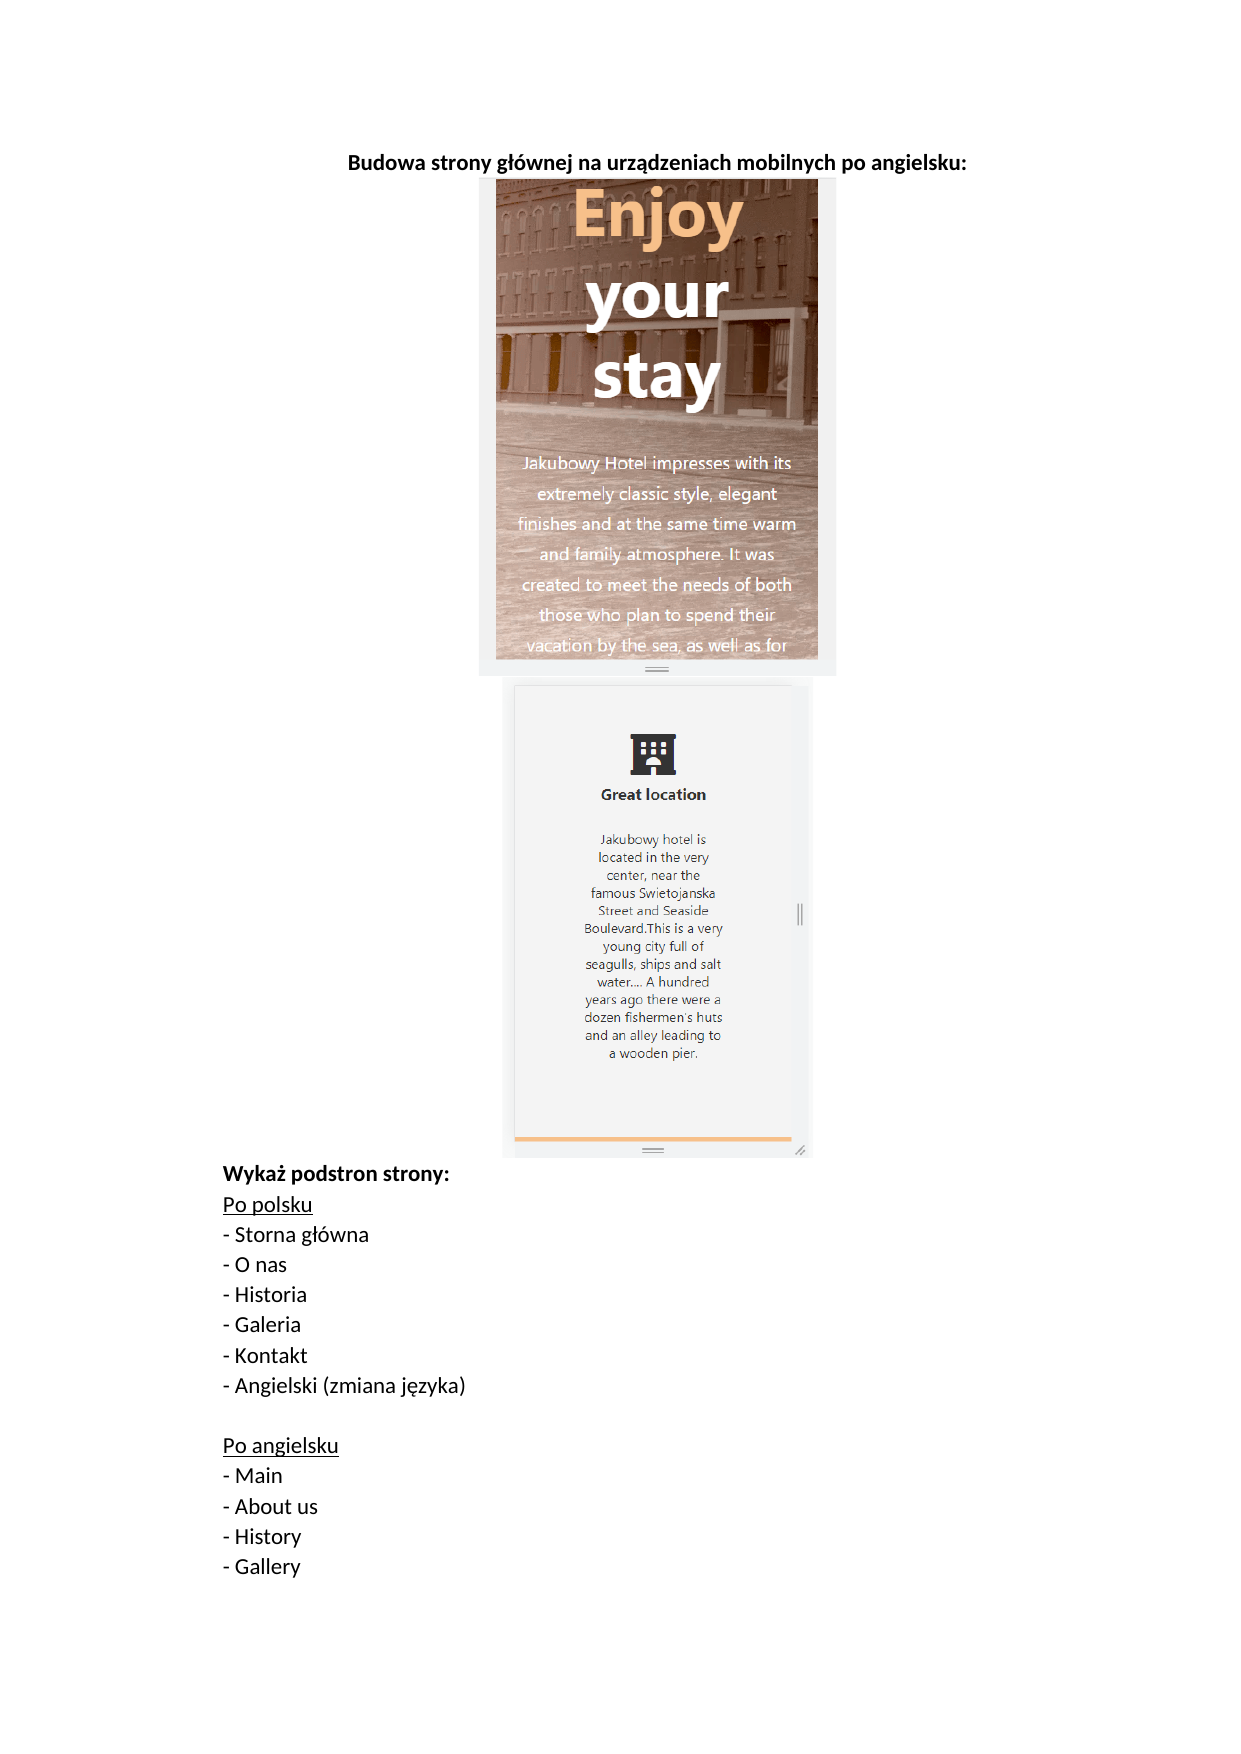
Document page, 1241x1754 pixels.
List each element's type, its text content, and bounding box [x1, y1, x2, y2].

list Po polsku [223, 1190, 1093, 1218]
list - Angielski (zmiana języka) [223, 1371, 1093, 1399]
picture [502, 677, 814, 1158]
list - Kontakt [223, 1341, 1093, 1369]
list - Historia [223, 1280, 1093, 1308]
list - Storna główna [223, 1220, 1093, 1248]
list - About us [223, 1492, 1093, 1520]
list - History [223, 1522, 1093, 1550]
list - O nas [223, 1250, 1093, 1278]
picture [478, 177, 837, 676]
list Wykaż podstron strony: [223, 1159, 1093, 1188]
list - Galeria [223, 1311, 1093, 1339]
list - Gallery [223, 1552, 1093, 1580]
list Budowa strony głównej na urządzeniach mobilnych po angielsku: [223, 148, 1093, 176]
list Po angielsku [223, 1431, 1093, 1459]
list - Main [223, 1462, 1093, 1490]
